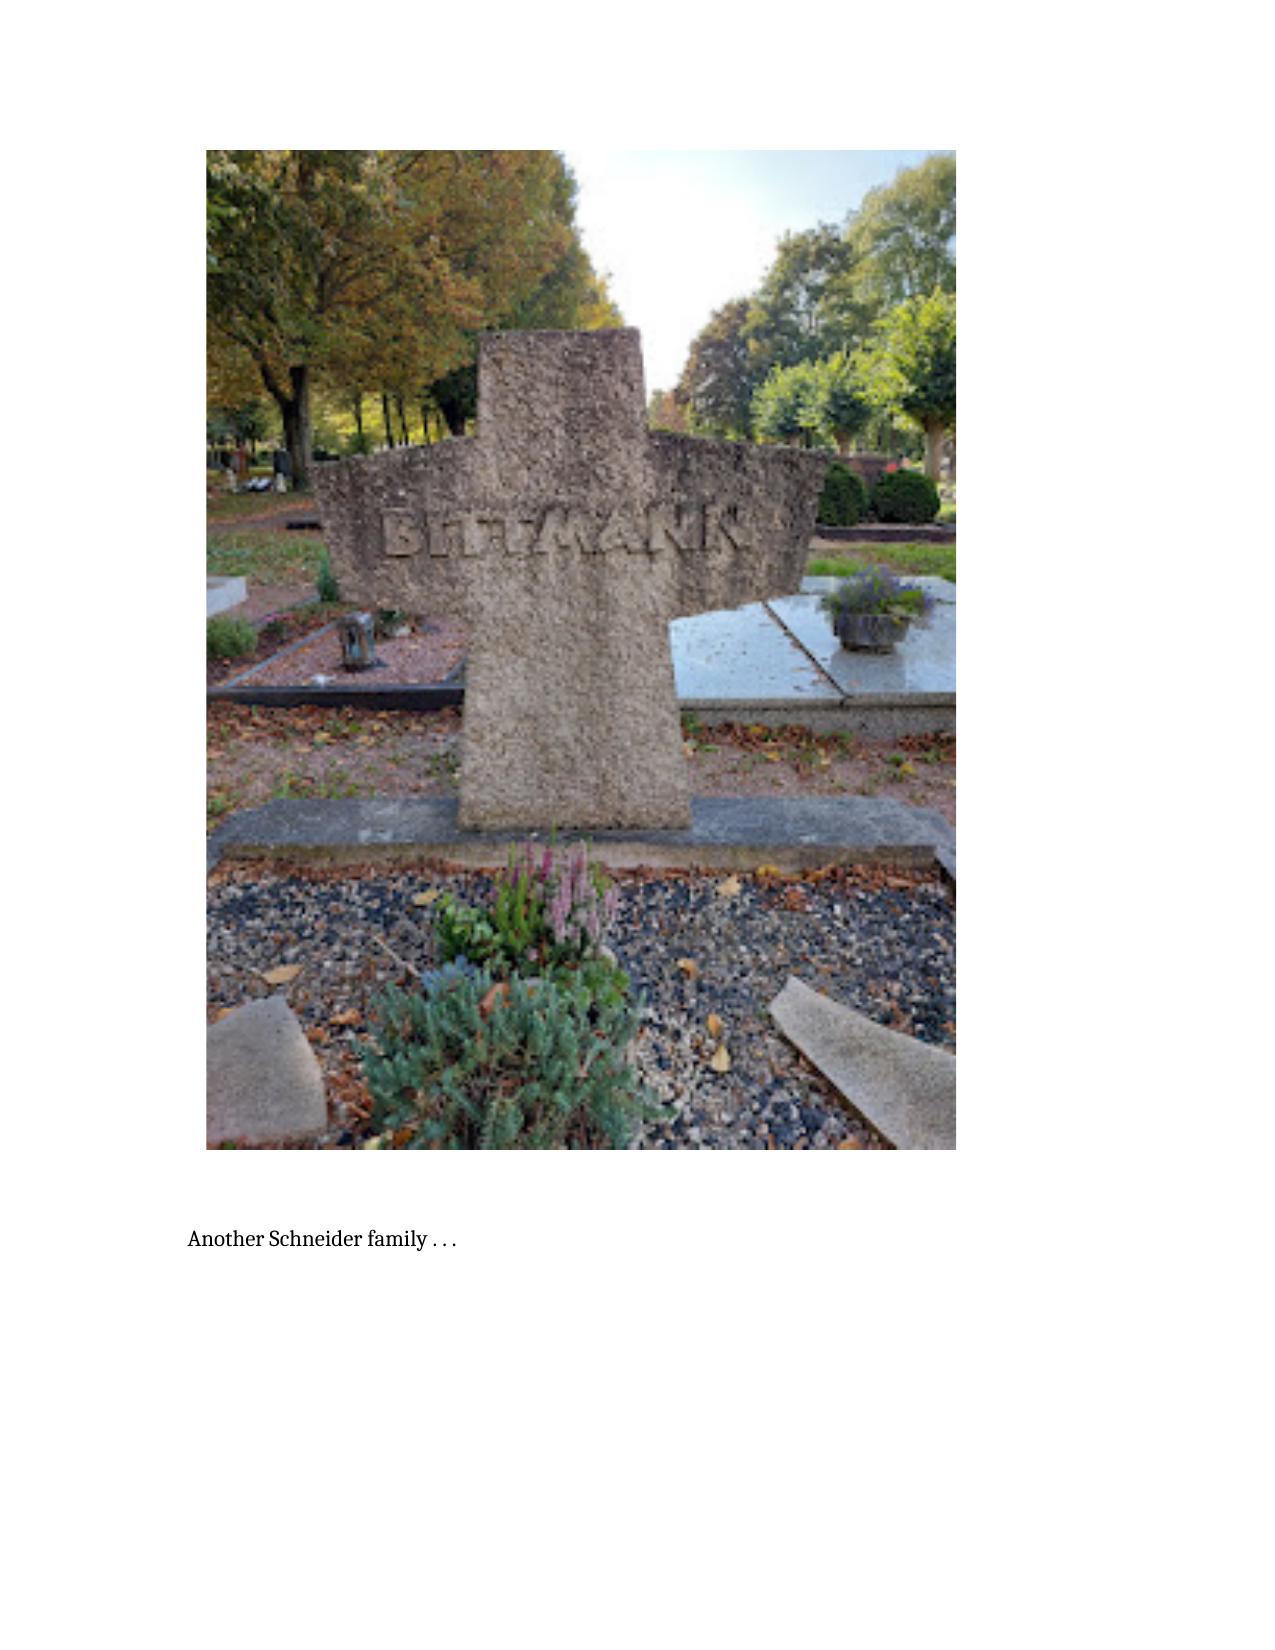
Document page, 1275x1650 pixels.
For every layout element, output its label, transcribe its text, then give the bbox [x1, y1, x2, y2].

text Another Schneider family . . . [187, 1226, 1087, 1252]
picture [206, 150, 957, 1150]
